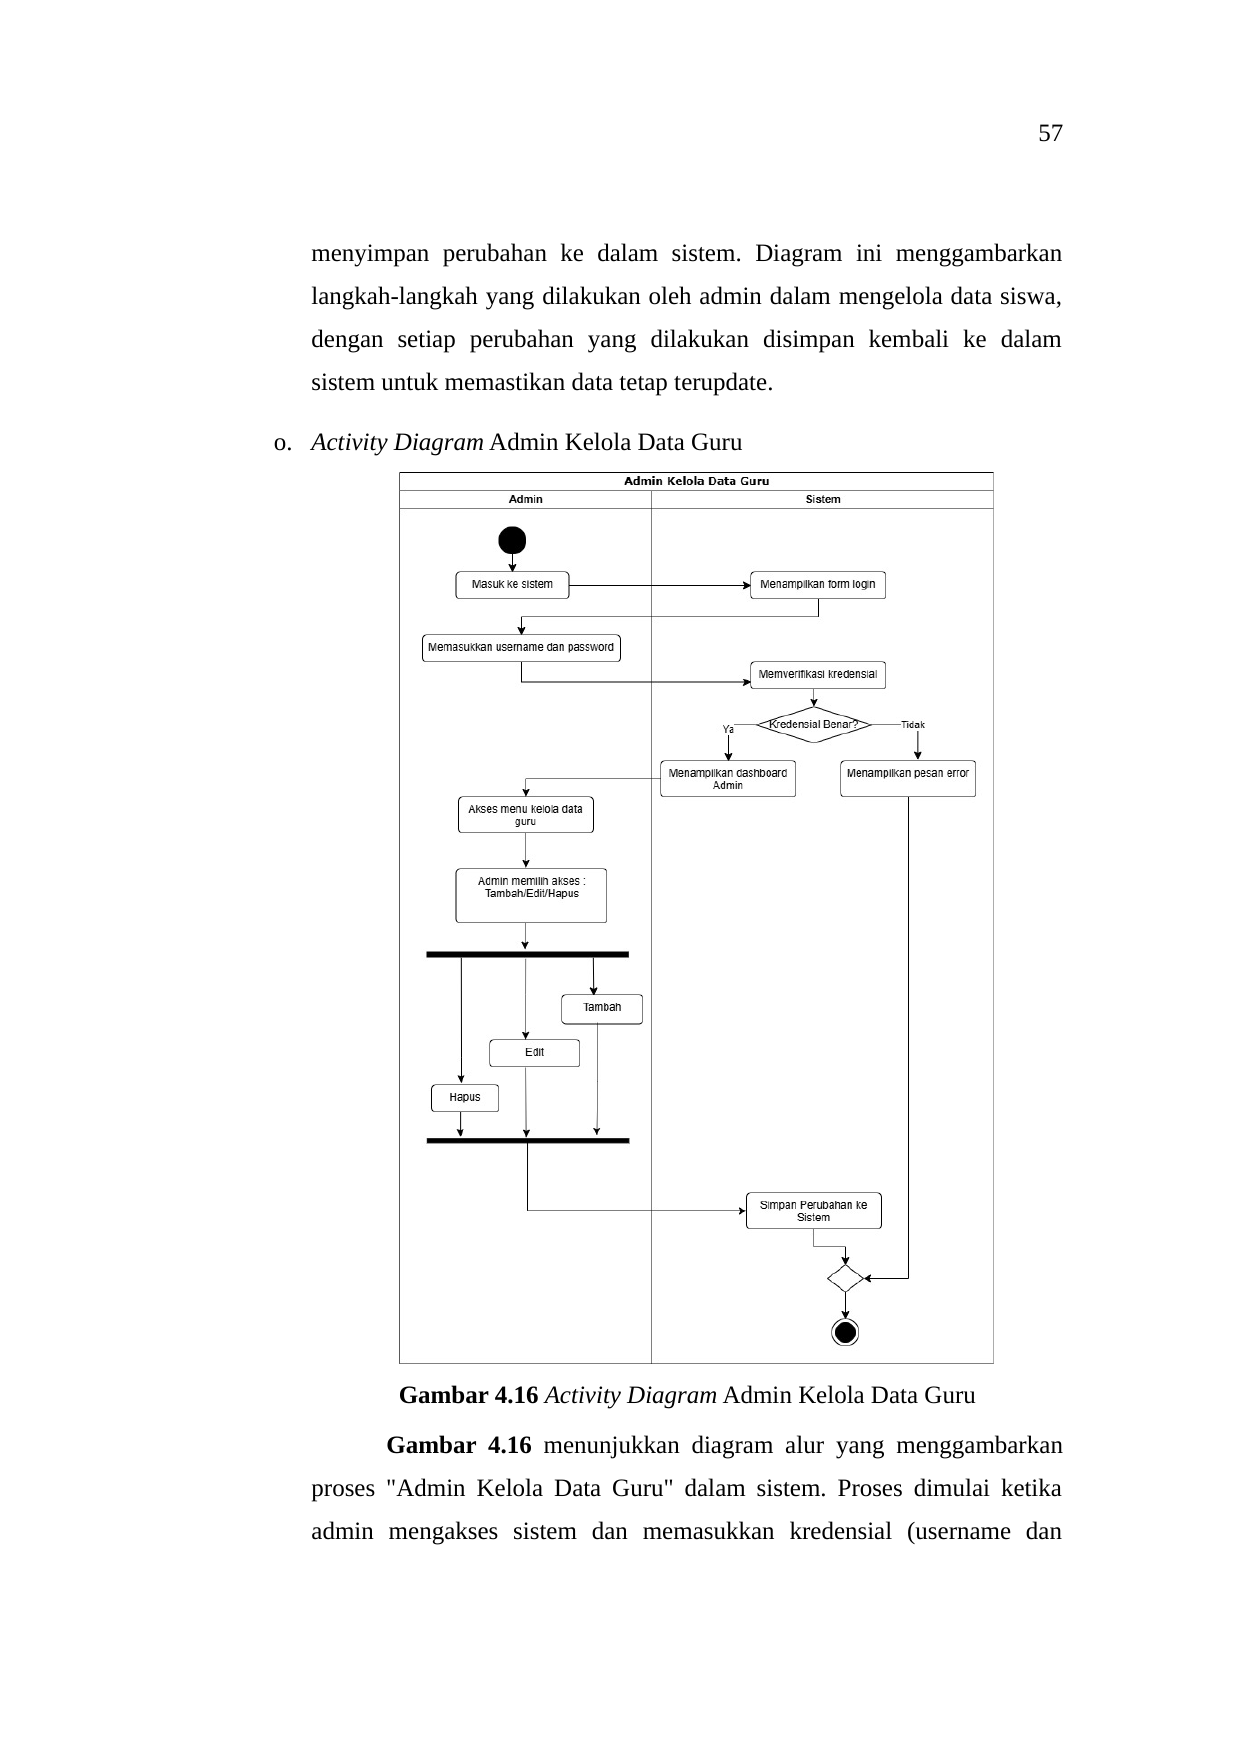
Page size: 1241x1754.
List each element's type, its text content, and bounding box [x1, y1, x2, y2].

picture [399, 472, 994, 1364]
text Gambar 4.16 Activity Diagram Admin Kelola Data Guru [236, 1380, 1063, 1409]
list Activity Diagram Admin Kelola Data Guru [274, 427, 1063, 456]
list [311, 1430, 1063, 1545]
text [311, 238, 1063, 396]
